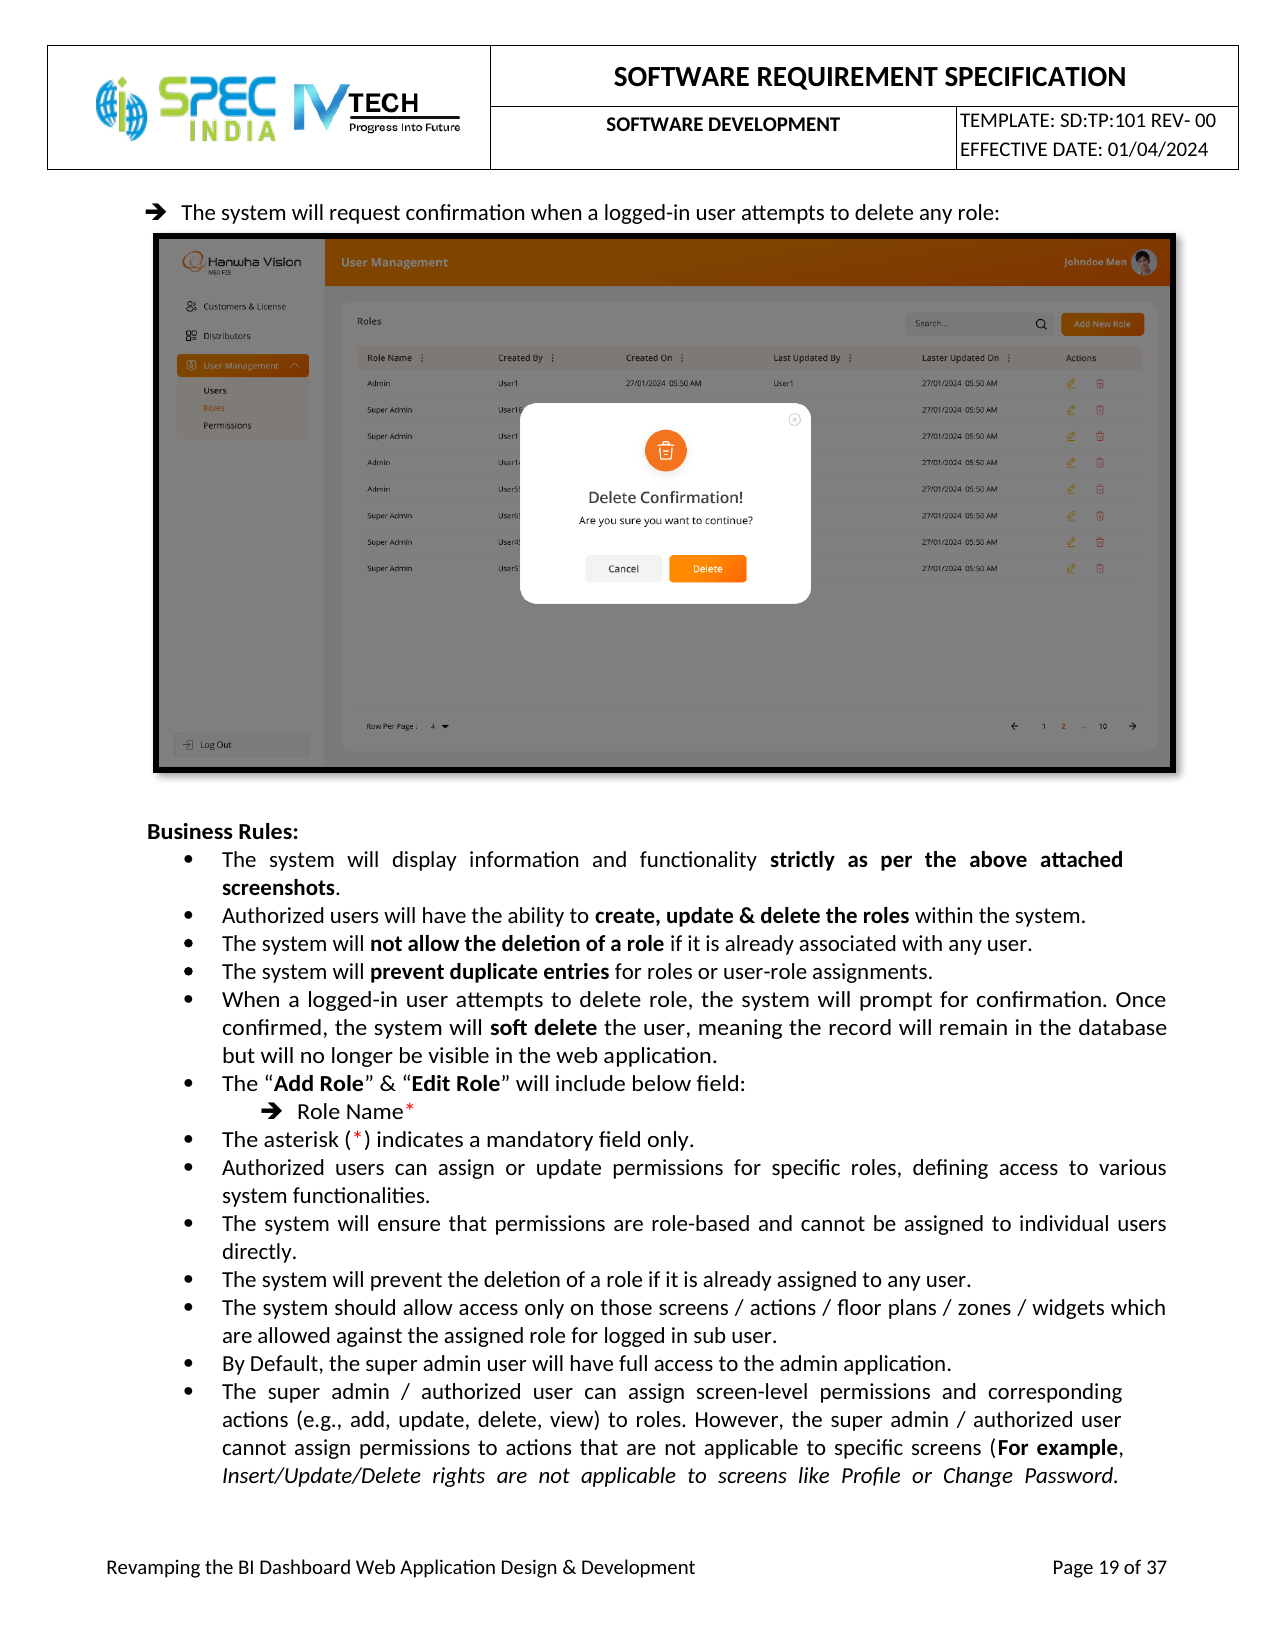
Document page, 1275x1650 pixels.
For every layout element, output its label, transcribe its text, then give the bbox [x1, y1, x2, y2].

list The system will ensure that permissions are role-based and cannot be assigned to individual users directly. [184, 1209, 1169, 1265]
list The system will display information and functionality strictly as per the above attached screenshots. [184, 845, 1124, 901]
list The system will request confirmation when a logged-in user attempts to delete any role: [144, 198, 1169, 226]
list The system should allow access only on those screens / actions / floor plans / zones / widgets which are allowed against the assigned role for logged in sub user. [184, 1293, 1169, 1349]
picture [283, 72, 473, 143]
picture [159, 239, 1170, 767]
list Role Name* [259, 1097, 1169, 1125]
picture [107, 90, 112, 101]
list Authorized users will have the ability to create, update & delete the roles within the system. [184, 901, 1124, 929]
list The asterisk (*) indicates a mandatory field only. [184, 1125, 1169, 1153]
text Business Rules: [147, 817, 1169, 845]
picture [100, 91, 106, 104]
picture [96, 75, 277, 143]
list The system will prevent duplicate entries for roles or user-role assignments. [184, 957, 1169, 985]
list The system will prevent the deletion of a role if it is already assigned to any user. [184, 1265, 1169, 1293]
list The system will not allow the deletion of a role if it is already associated with any user. [184, 929, 1169, 957]
list When a logged-in user attempts to delete role, the system will prompt for confirmation. Once confirmed, the system will soft delete the user, meaning the record will remain in the database but will no longer be visible in the web application. [184, 985, 1169, 1069]
list The “Add Role” & “Edit Role” will include below field: [184, 1069, 1169, 1097]
list By Default, the super admin user will have full access to the admin application. [184, 1349, 1169, 1377]
list Authorized users can assign or update permissions for specific roles, defining access to various system functionalities. [184, 1153, 1169, 1209]
